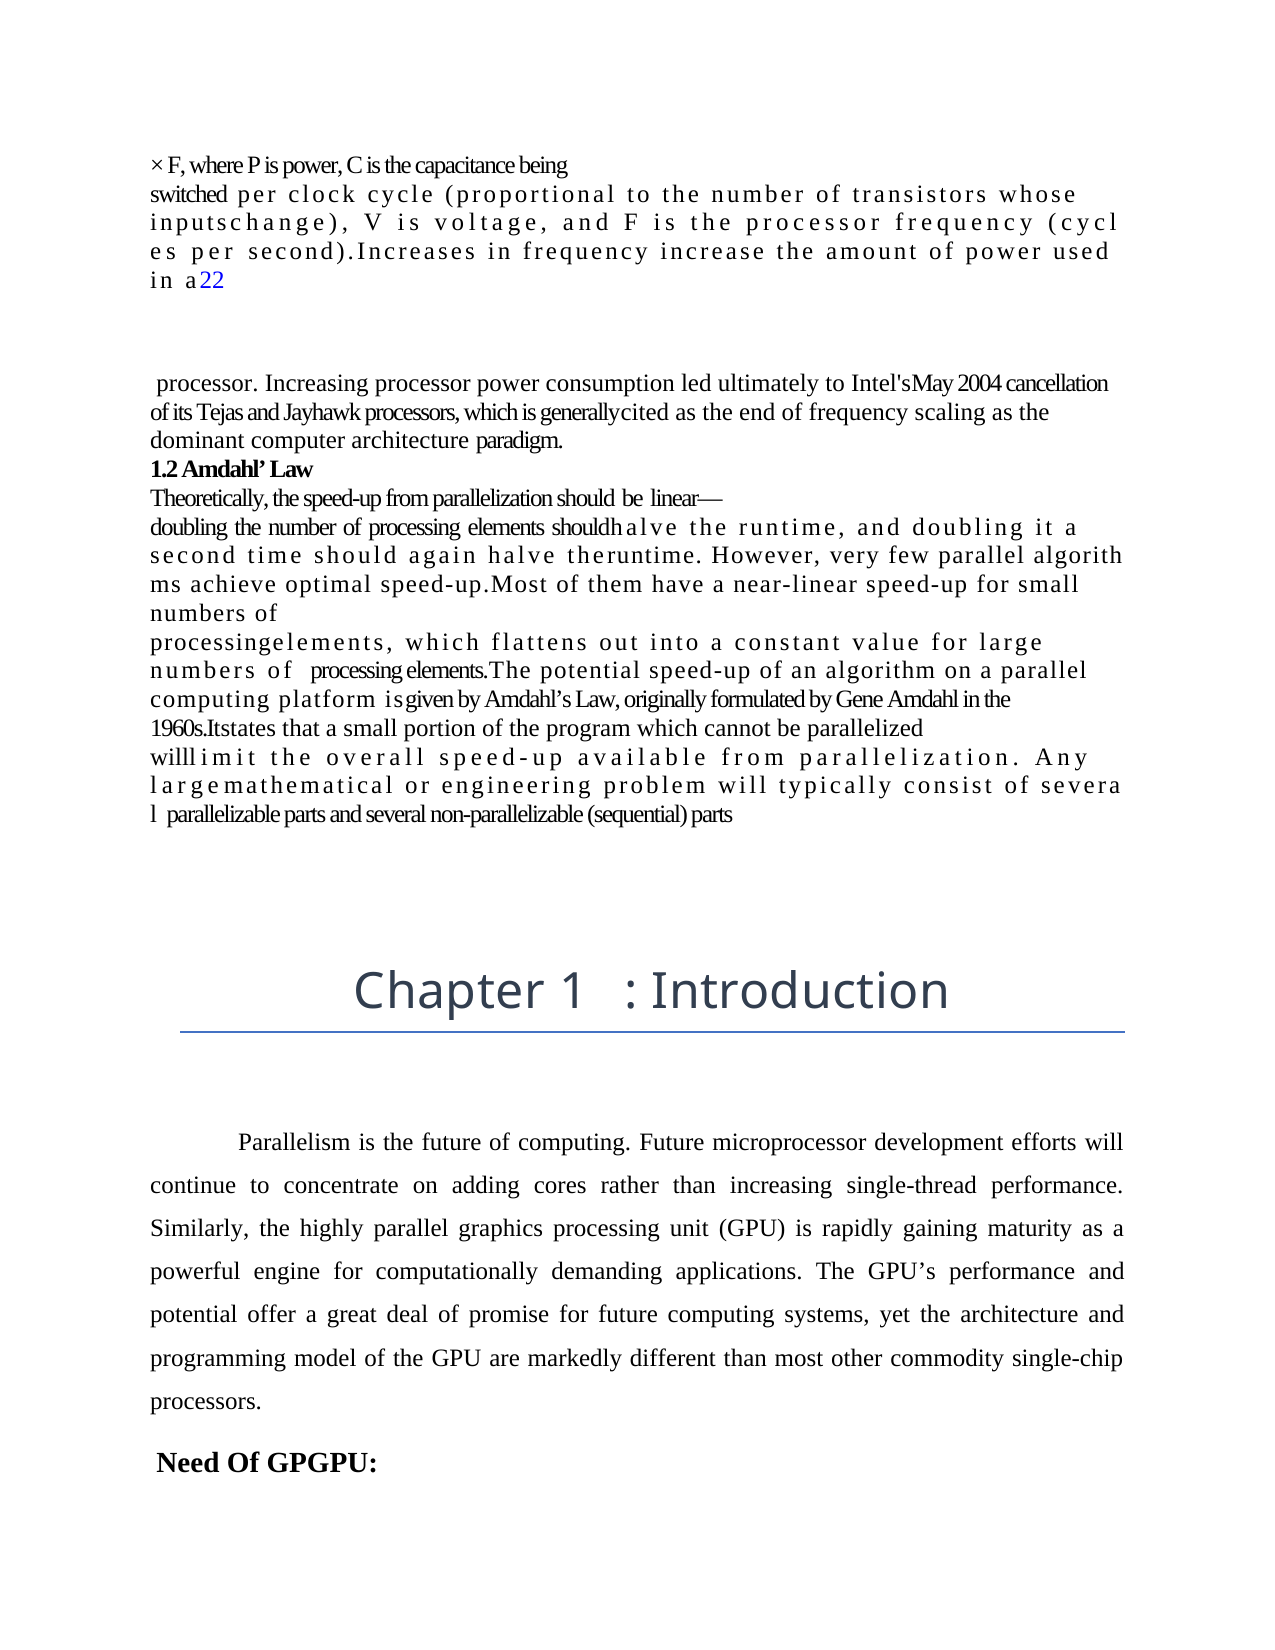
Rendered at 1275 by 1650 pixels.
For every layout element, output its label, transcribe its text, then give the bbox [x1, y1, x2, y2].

text 1.2 Amdahl’ Law [150, 454, 1125, 483]
text processor. Increasing processor power consumption led ultimately to Intel'sMay 2004 cancellation of its Tejas and Jayhawk processors, which is generallycited as the end of frequency scaling as the dominant computer architecture paradigm. [150, 368, 1125, 454]
text Parallelism is the future of computing. Future microprocessor development efforts will continue to concentrate on adding cores rather than increasing single-thread performance. Similarly, the highly parallel graphics processing unit (GPU) is rapidly gaining maturity as a powerful engine for computationally demanding applications. The GPU’s performance and potential offer a great deal of promise for future computing systems, yet the architecture and programming model of the GPU are markedly different than most other commodity single-chip processors. [150, 1127, 1125, 1414]
text Theoretically, the speed-up from parallelization should be linear—doubling the number of processing elements shouldhalve the runtime, and doubling it a second time should again halve theruntime. However, very few parallel algorithms achieve optimal speed-up.Most of them have a near-linear speed-up for small numbers of processingelements, which flattens out into a constant value for large numbers of processing elements.The potential speed-up of an algorithm on a parallel computing platform isgiven by Amdahl’s Law, originally formulated by Gene Amdahl in the 1960s.Itstates that a small portion of the program which cannot be parallelized willlimit the overall speed-up available from parallelization. Any largemathematical or engineering problem will typically consist of several parallelizable parts and several non-parallelizable (sequential) parts [150, 483, 1125, 828]
text Need Of GPGPU: [150, 1446, 1125, 1479]
text × F, where P is power, C is the capacitance being switched per clock cycle (proportional to the number of transistors whose inputschange), V is voltage, and F is the processor frequency (cycles per second).Increases in frequency increase the amount of power used in a22 [150, 150, 1125, 294]
title : Introduction [179, 955, 1125, 1033]
